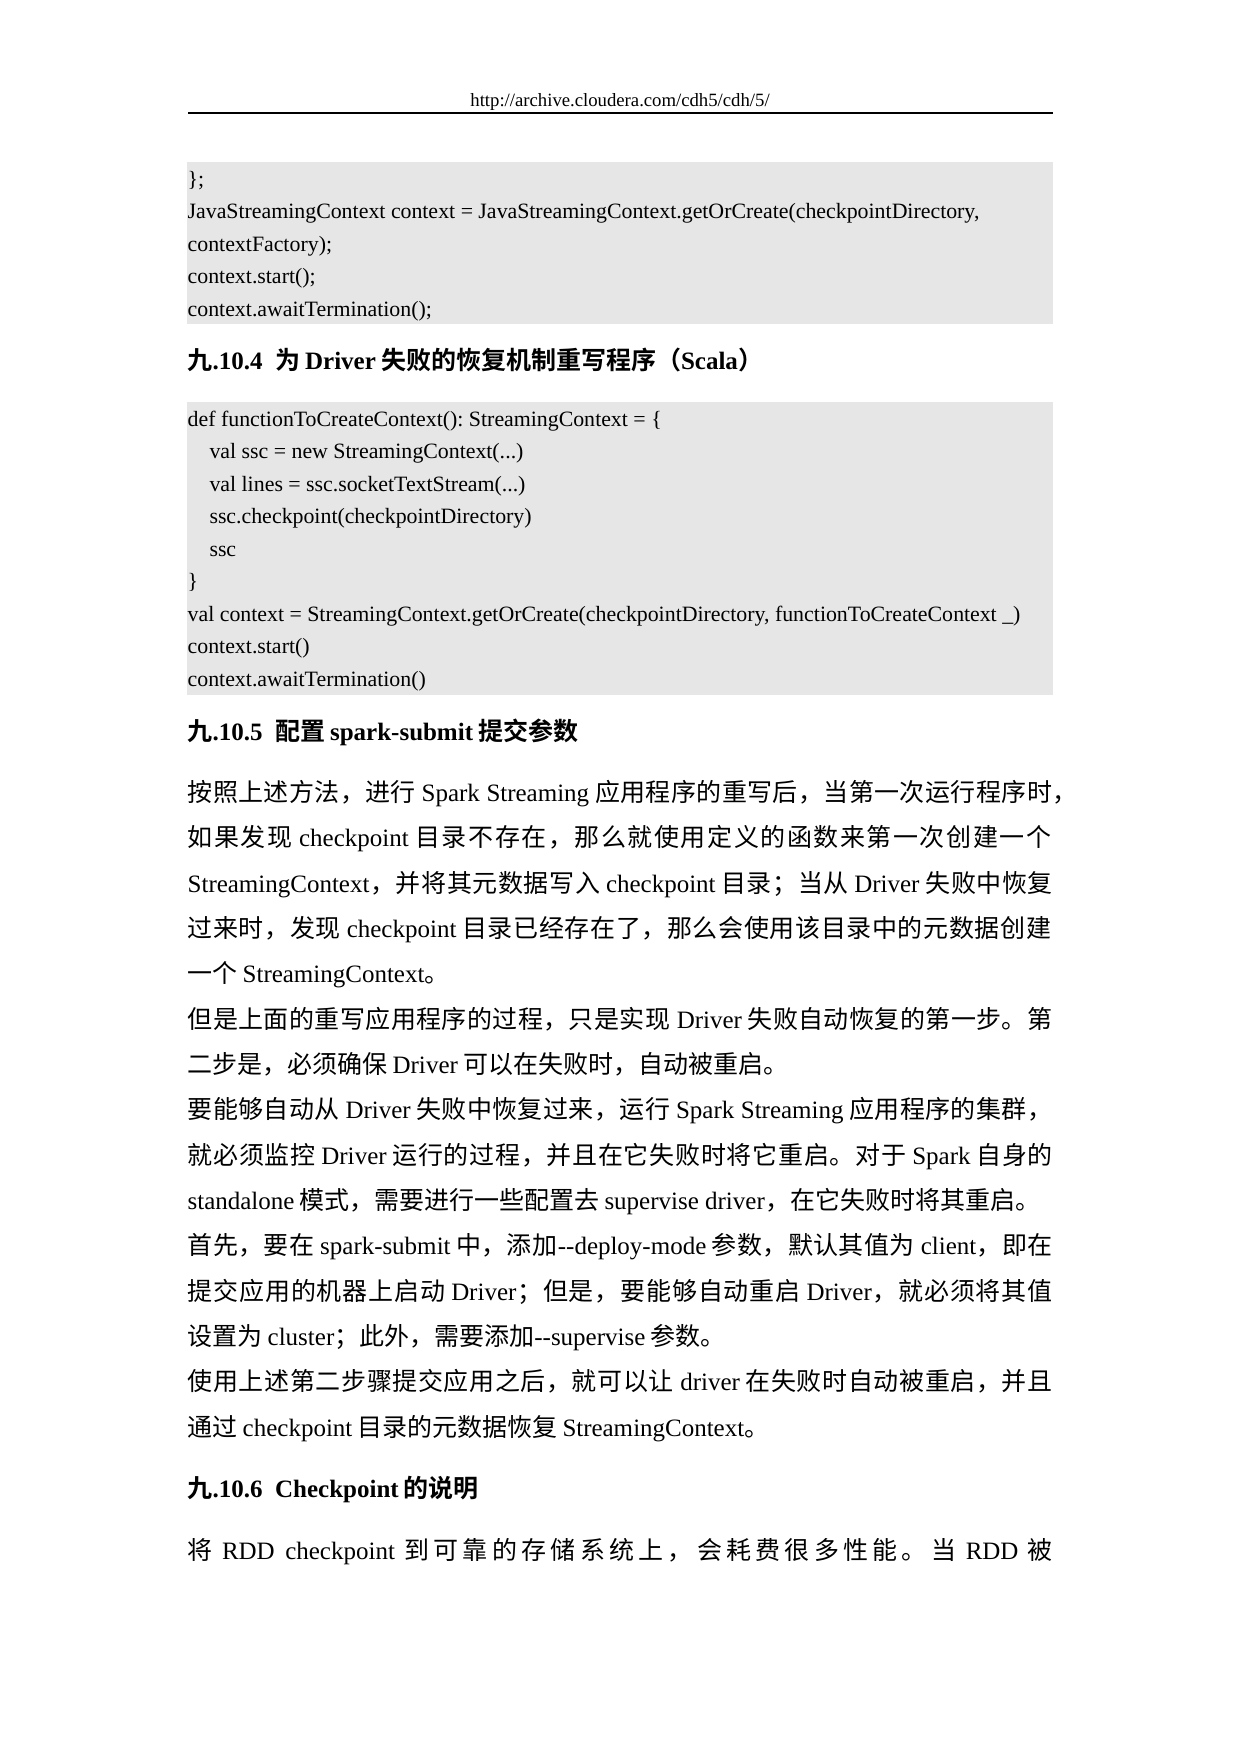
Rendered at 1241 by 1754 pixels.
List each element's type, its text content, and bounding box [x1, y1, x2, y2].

text 但是上面的重写应用程序的过程，只是实现Driver失败自动恢复的第一步。第二步是，必须确保Driver可以在失败时，自动被重启。 [187, 999, 1053, 1081]
text val lines = ssc.socketTextStream(...) [187, 467, 1053, 500]
text context.start() [187, 630, 1053, 662]
text def functionToCreateContext(): StreamingContext = { [187, 402, 1053, 435]
text 按照上述方法，进行Spark Streaming应用程序的重写后，当第一次运行程序时，如果发现checkpoint目录不存在，那么就使用定义的函数来第一次创建一个StreamingContext，并将其元数据写入checkpoint目录；当从Driver失败中恢复过来时，发现checkpoint目录已经存在了，那么会使用该目录中的元数据创建一个StreamingContext。 [187, 773, 1053, 990]
text 首先，要在spark-submit中，添加--deploy-mode参数，默认其值为client，即在提交应用的机器上启动Driver；但是，要能够自动重启Driver，就必须将其值设置为cluster；此外，需要添加--supervise参数。 [187, 1226, 1053, 1353]
text val context = StreamingContext.getOrCreate(checkpointDirectory, functionToCreateContext _) [187, 597, 1053, 630]
text }; [187, 162, 1053, 194]
text 要能够自动从Driver失败中恢复过来，运行Spark Streaming应用程序的集群，就必须监控Driver运行的过程，并且在它失败时将它重启。对于Spark自身的standalone模式，需要进行一些配置去supervise driver，在它失败时将其重启。 [187, 1090, 1053, 1217]
text val ssc = new StreamingContext(...) [187, 435, 1053, 467]
text context.start(); [187, 259, 1053, 292]
text ssc [187, 532, 1053, 565]
text JavaStreamingContext context = JavaStreamingContext.getOrCreate(checkpointDirectory, contextFactory); [187, 194, 1053, 259]
text } [187, 565, 1053, 597]
text ssc.checkpoint(checkpointDirectory) [187, 500, 1053, 532]
subtitle 配置spark-submit提交参数 [187, 711, 1053, 747]
text context.awaitTermination(); [187, 292, 1053, 324]
subtitle 为Driver失败的恢复机制重写程序（Scala） [187, 341, 1053, 377]
text 使用上述第二步骤提交应用之后，就可以让driver在失败时自动被重启，并且通过checkpoint目录的元数据恢复StreamingContext。 [187, 1362, 1053, 1443]
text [187, 1530, 1053, 1566]
text context.awaitTermination() [187, 662, 1053, 695]
subtitle Checkpoint的说明 [187, 1468, 1053, 1505]
